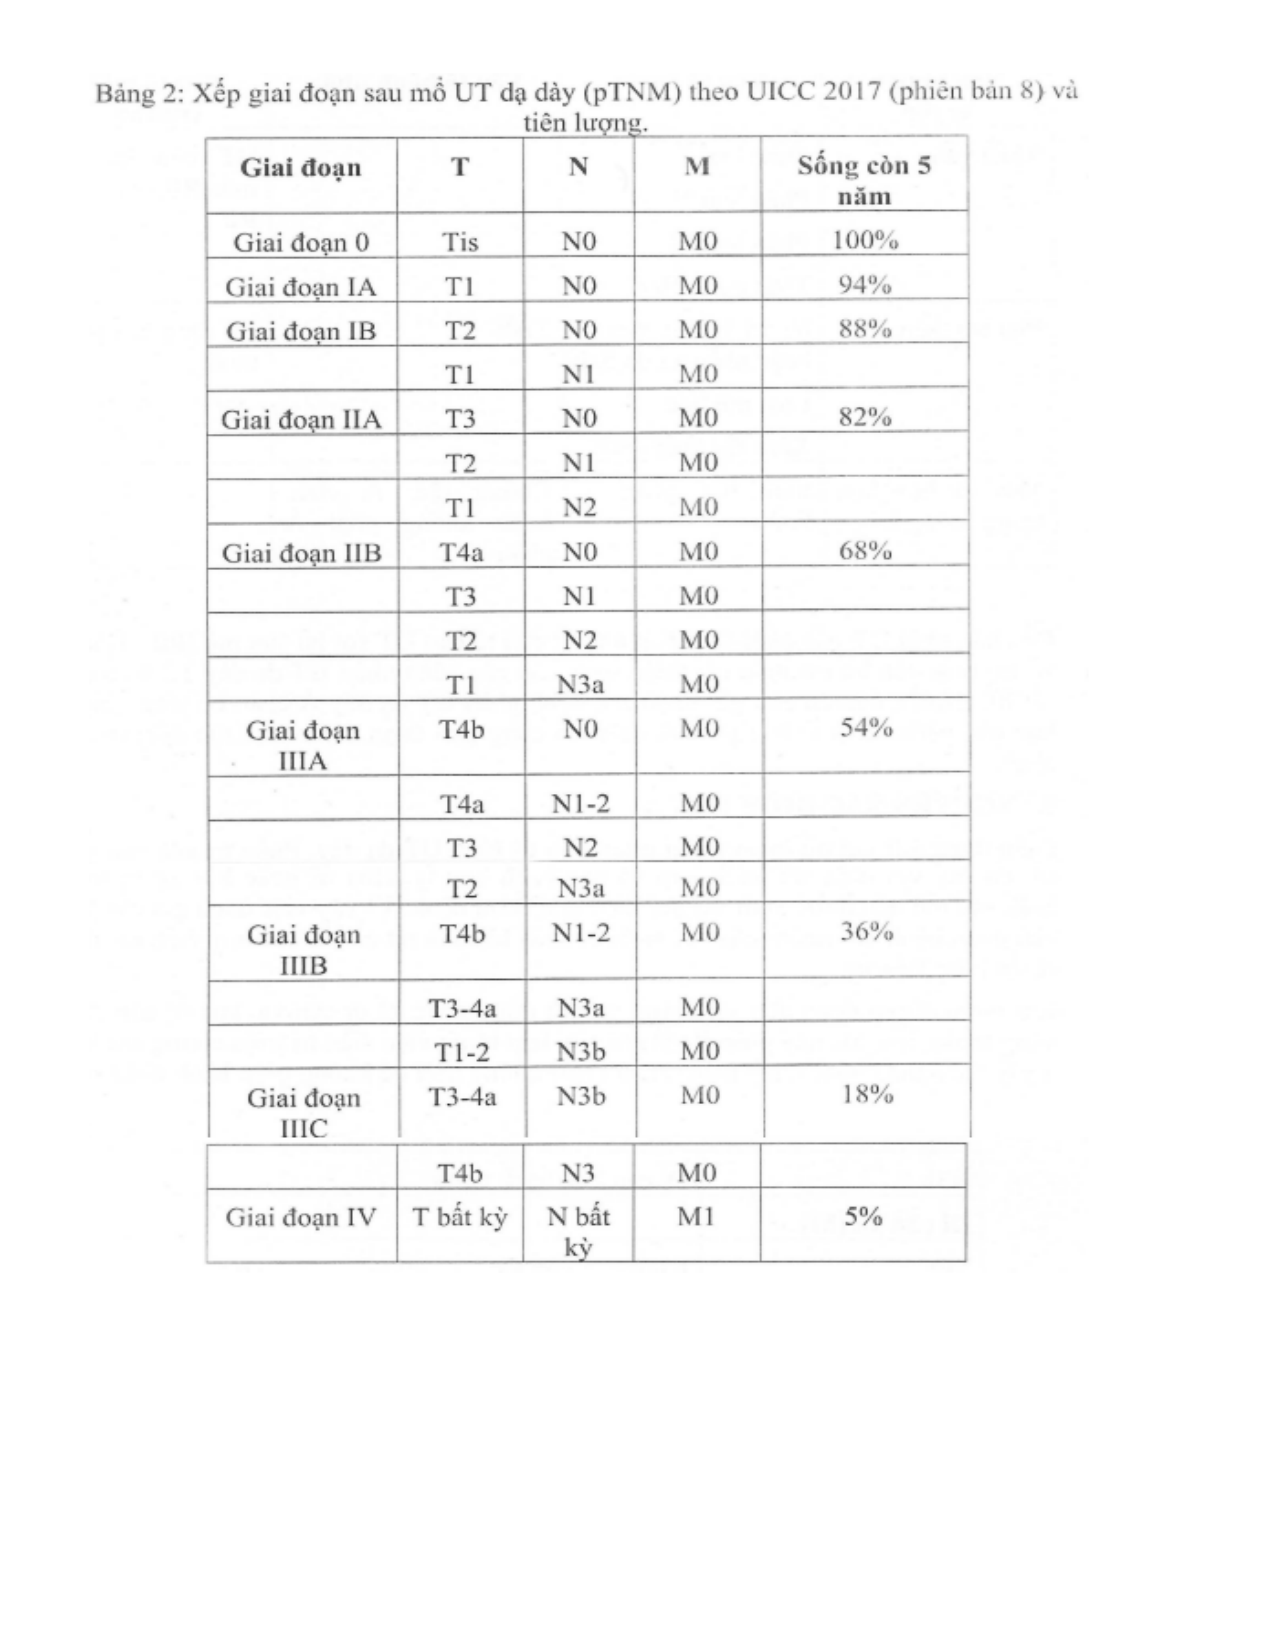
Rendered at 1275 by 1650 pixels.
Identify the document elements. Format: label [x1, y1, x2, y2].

picture [88, 73, 1089, 1273]
